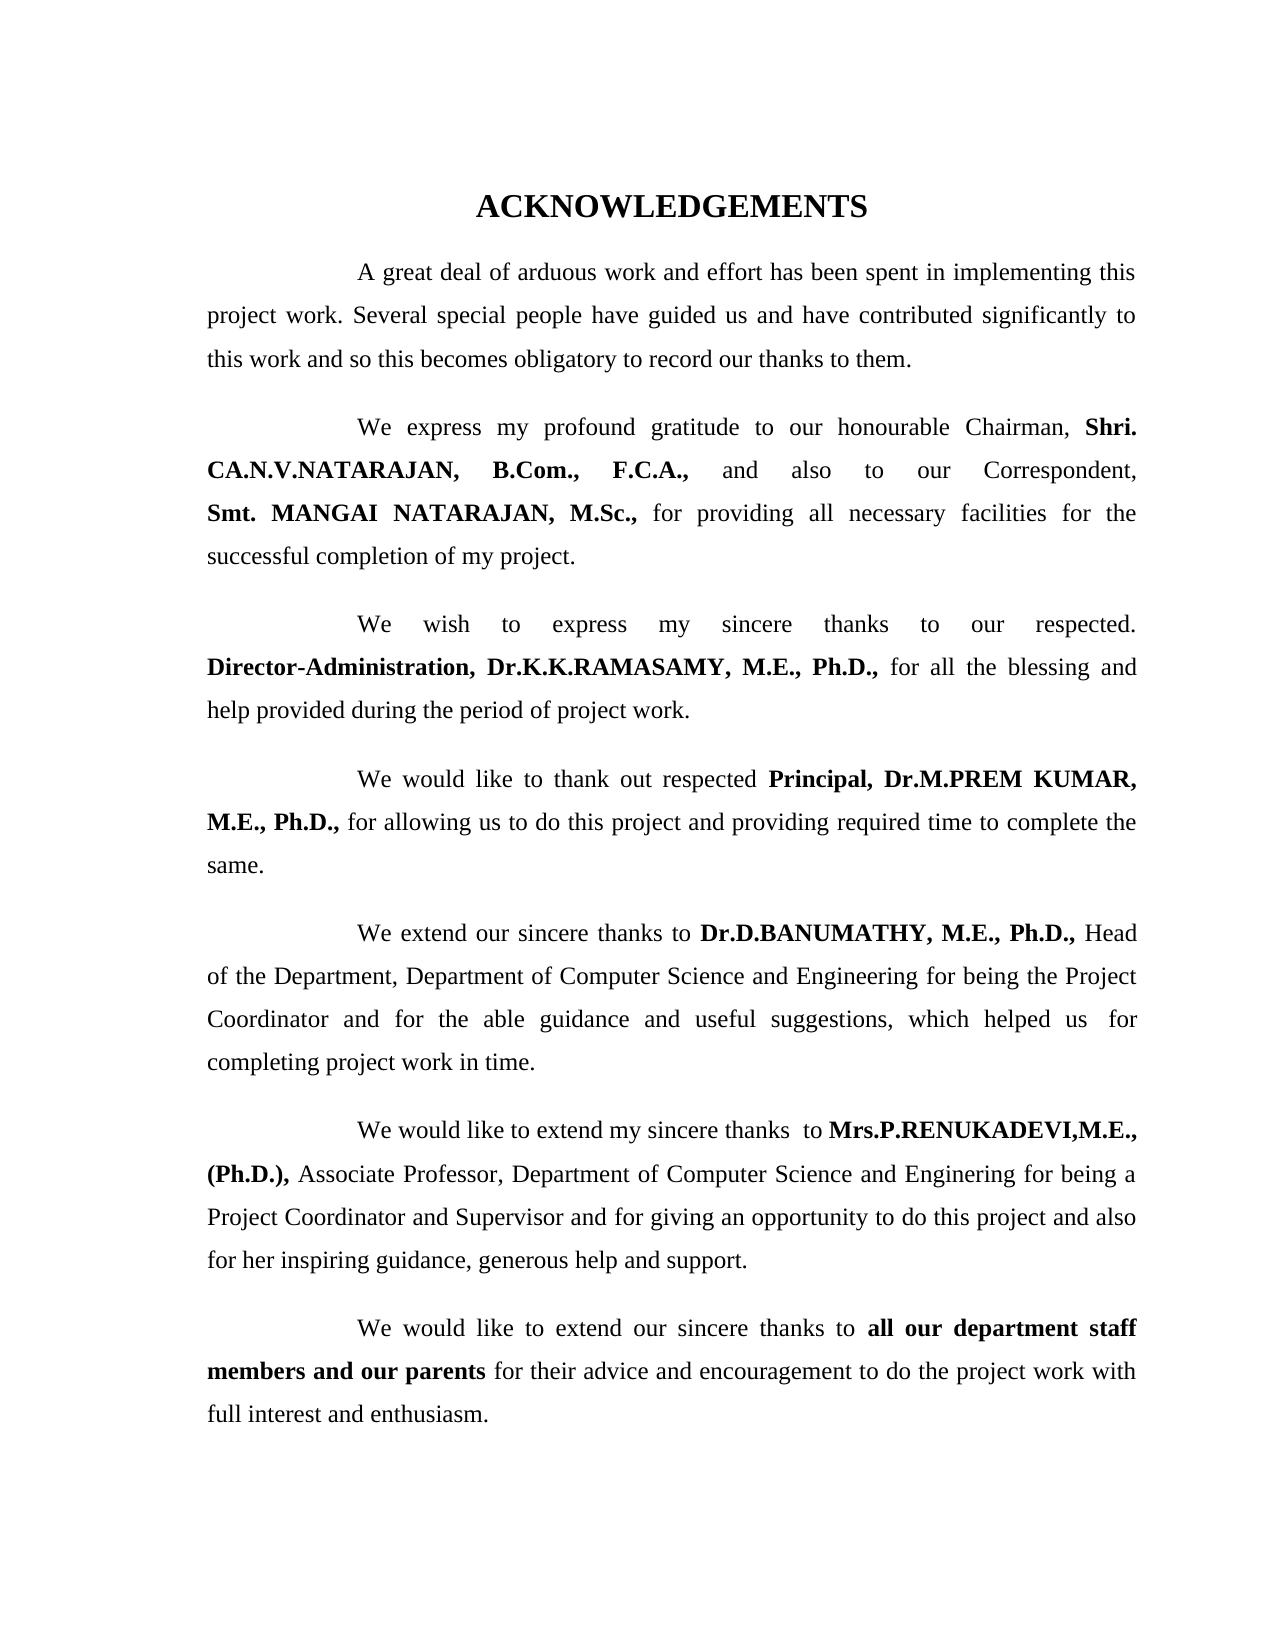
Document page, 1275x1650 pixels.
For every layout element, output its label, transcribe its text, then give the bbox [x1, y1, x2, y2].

text We express my profound gratitude to our honourable Chairman, Shri. CA.N.V.NATARAJAN, B.Com., F.C.A., and also to our Correspondent, Smt. MANGAI NATARAJAN, M.Sc., for providing all necessary facilities for the successful completion of my project. [207, 412, 1137, 570]
text We would like to thank out respected Principal, Dr.M.PREM KUMAR, M.E., Ph.D., for allowing us to do this project and providing required time to complete the same. [207, 764, 1137, 879]
text We extend our sincere thanks to Dr.D.BANUMATHY, M.E., Ph.D., Head of the Department, Department of Computer Science and Engineering for being the Project Coordinator and for the able guidance and useful suggestions, which helped us for completing project work in time. [207, 918, 1137, 1076]
text We wish to express my sincere thanks to our respected. Director-Administration, Dr.K.K.RAMASAMY, M.E., Ph.D., for all the blessing and help provided during the period of project work. [207, 609, 1137, 724]
text We would like to extend my sincere thanks to Mrs.P.RENUKADEVI,M.E.,(Ph.D.), Associate Professor, Department of Computer Science and Enginering for being a Project Coordinator and Supervisor and for giving an opportunity to do this project and also for her inspiring guidance, generous help and support. [207, 1116, 1137, 1274]
text A great deal of arduous work and effort has been spent in implementing this project work. Several special people have guided us and have contributed significantly to this work and so this becomes obligatory to record our thanks to them. [207, 257, 1137, 372]
subtitle ACKNOWLEDGEMENTS [207, 186, 1137, 224]
text We would like to extend our sincere thanks to all our department staff members and our parents for their advice and encouragement to do the project work with full interest and enthusiasm. [207, 1313, 1137, 1428]
